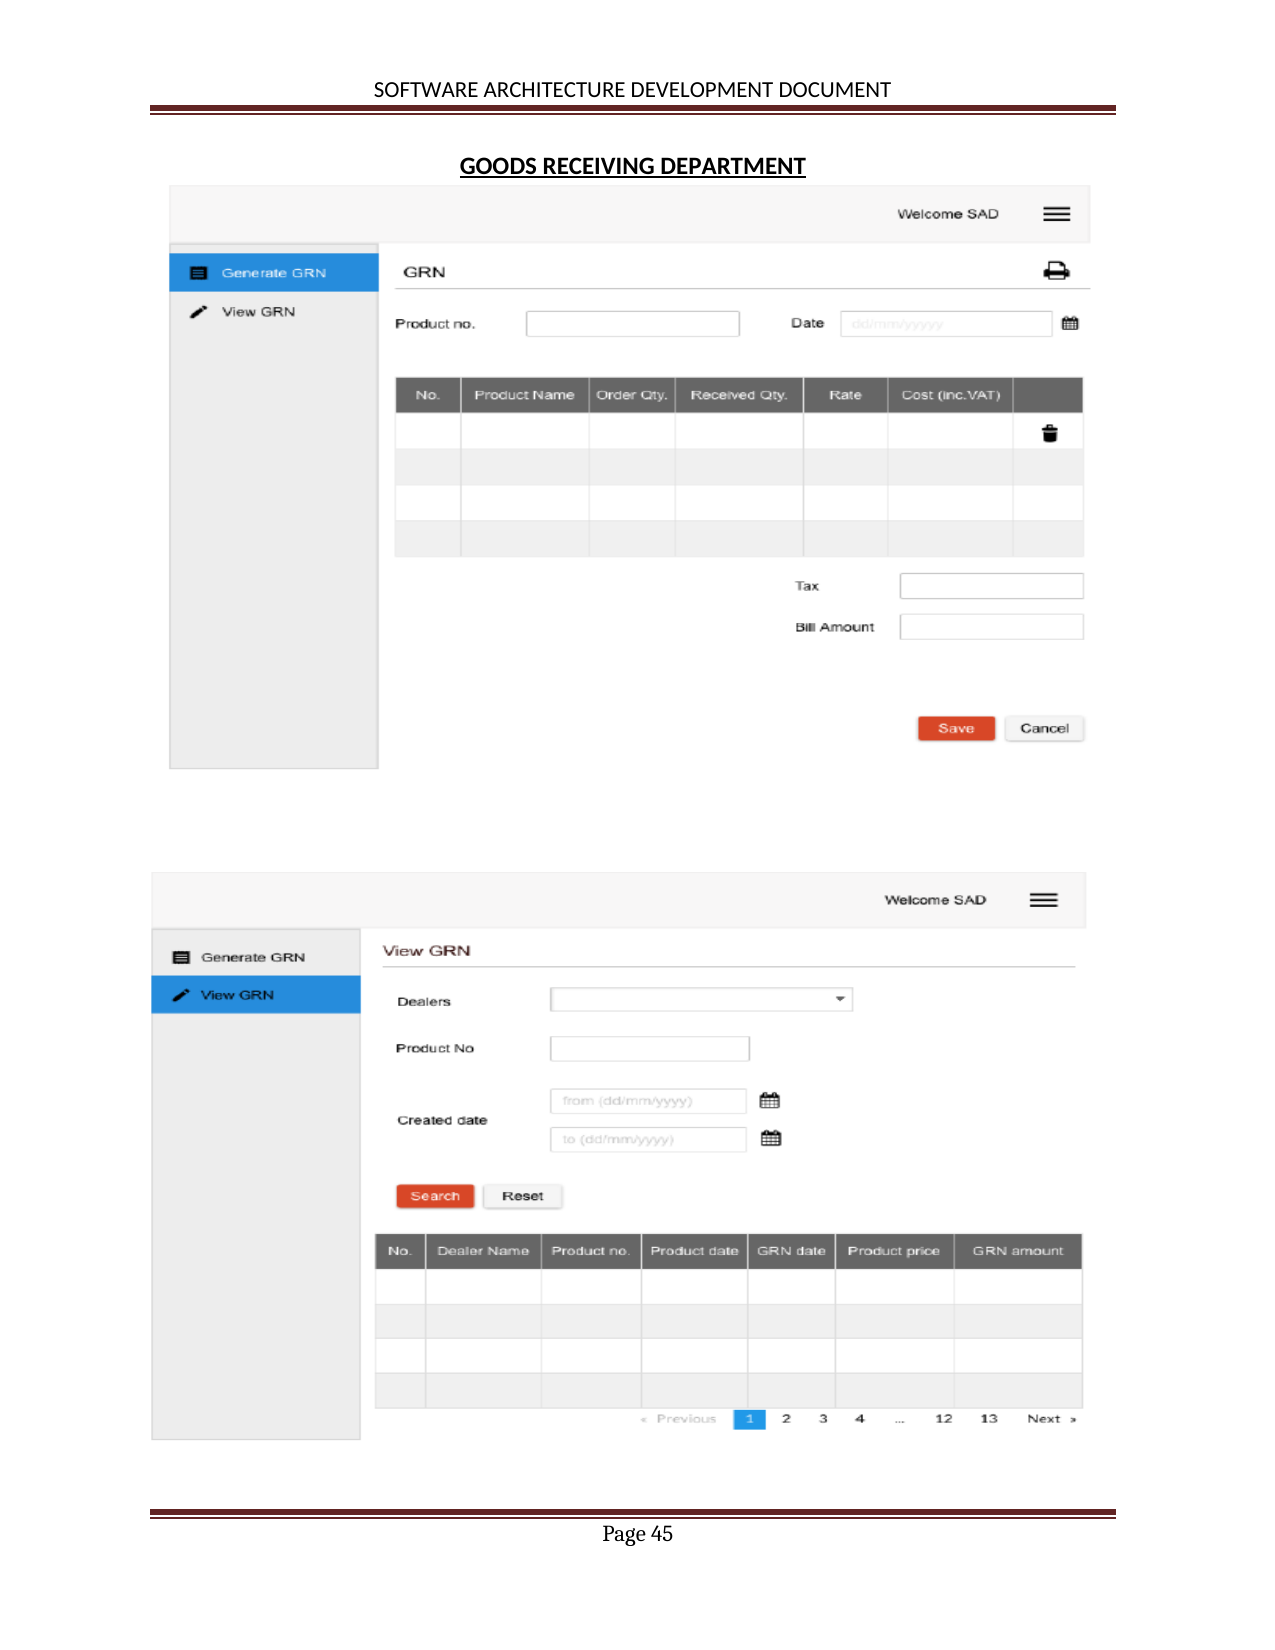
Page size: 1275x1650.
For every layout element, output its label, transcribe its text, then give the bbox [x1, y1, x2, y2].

picture [150, 872, 1096, 1453]
picture [168, 184, 1097, 792]
